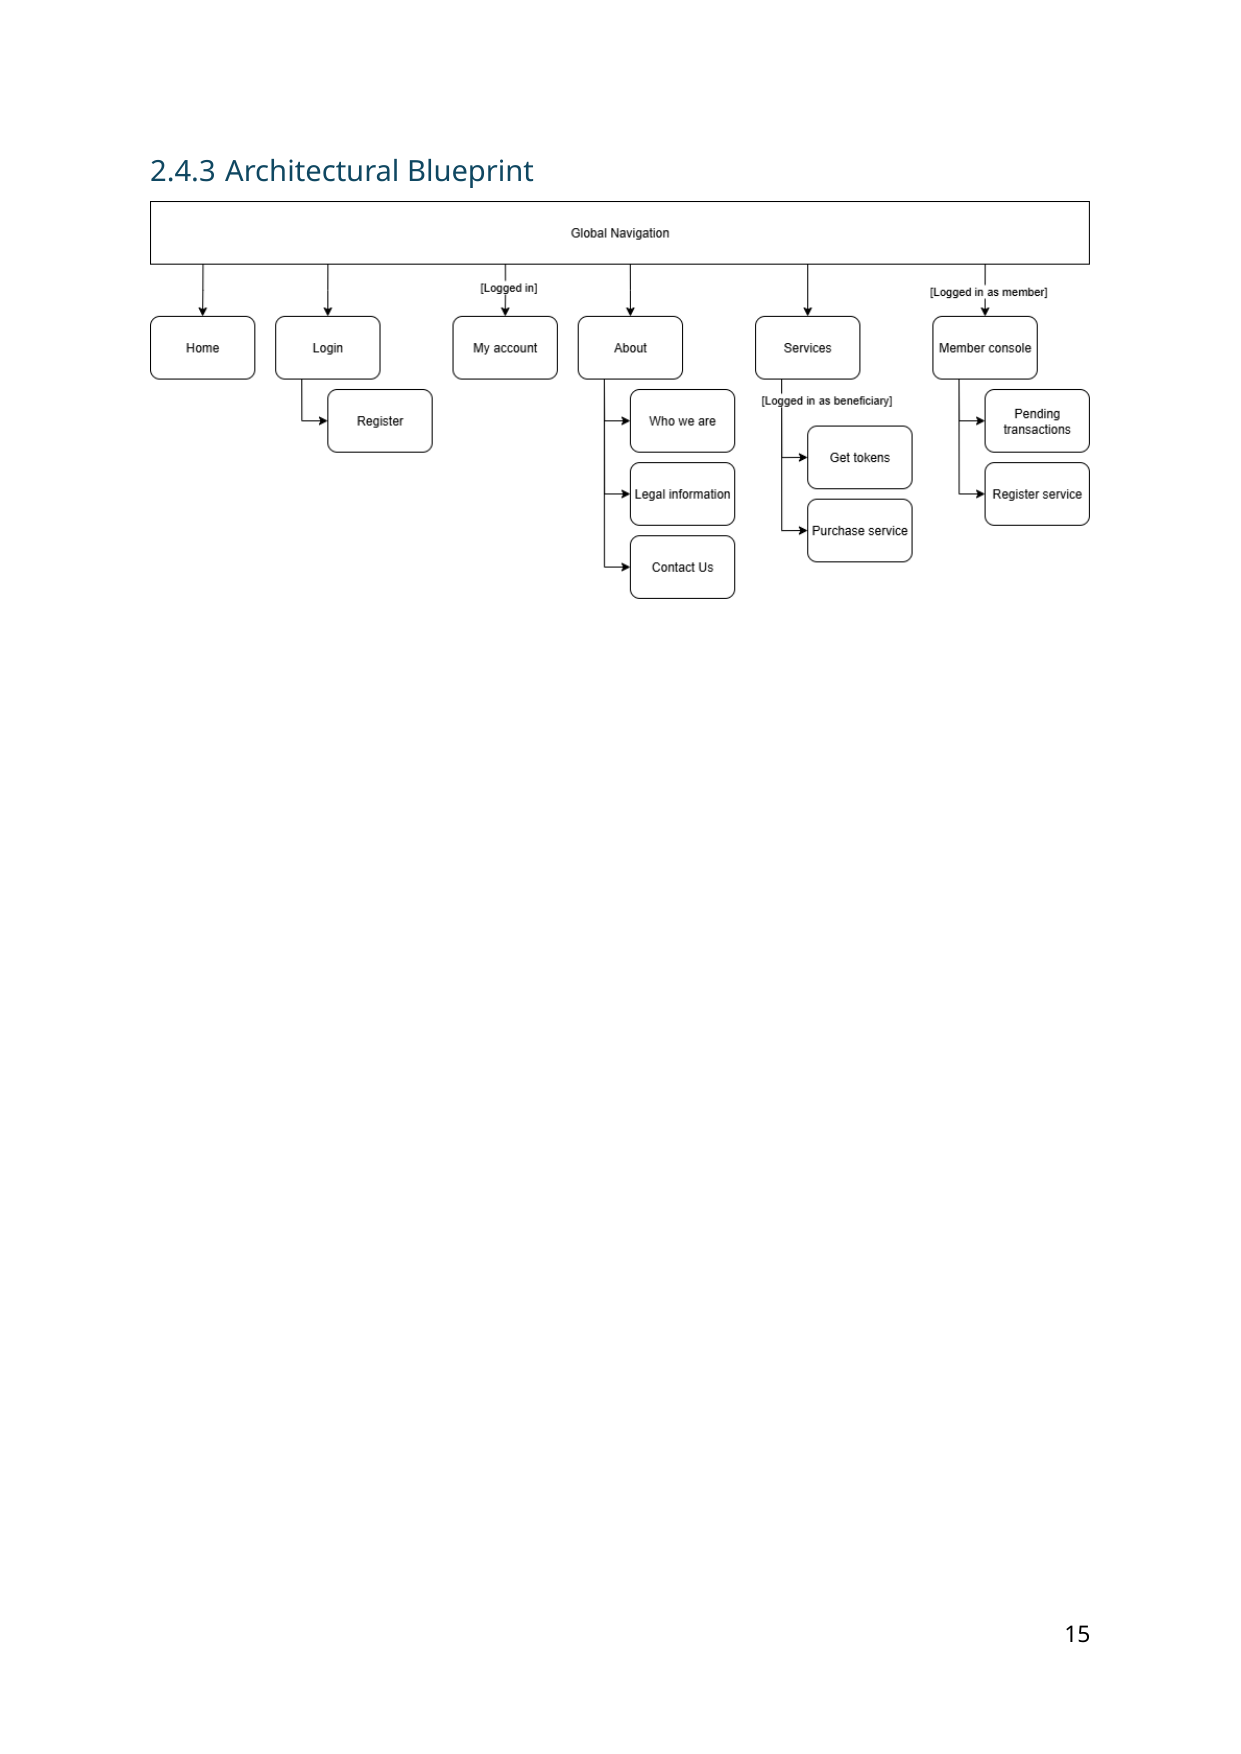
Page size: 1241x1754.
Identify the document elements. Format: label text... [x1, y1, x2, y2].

picture [150, 201, 1091, 600]
subtitle Architectural Blueprint [150, 150, 1090, 190]
